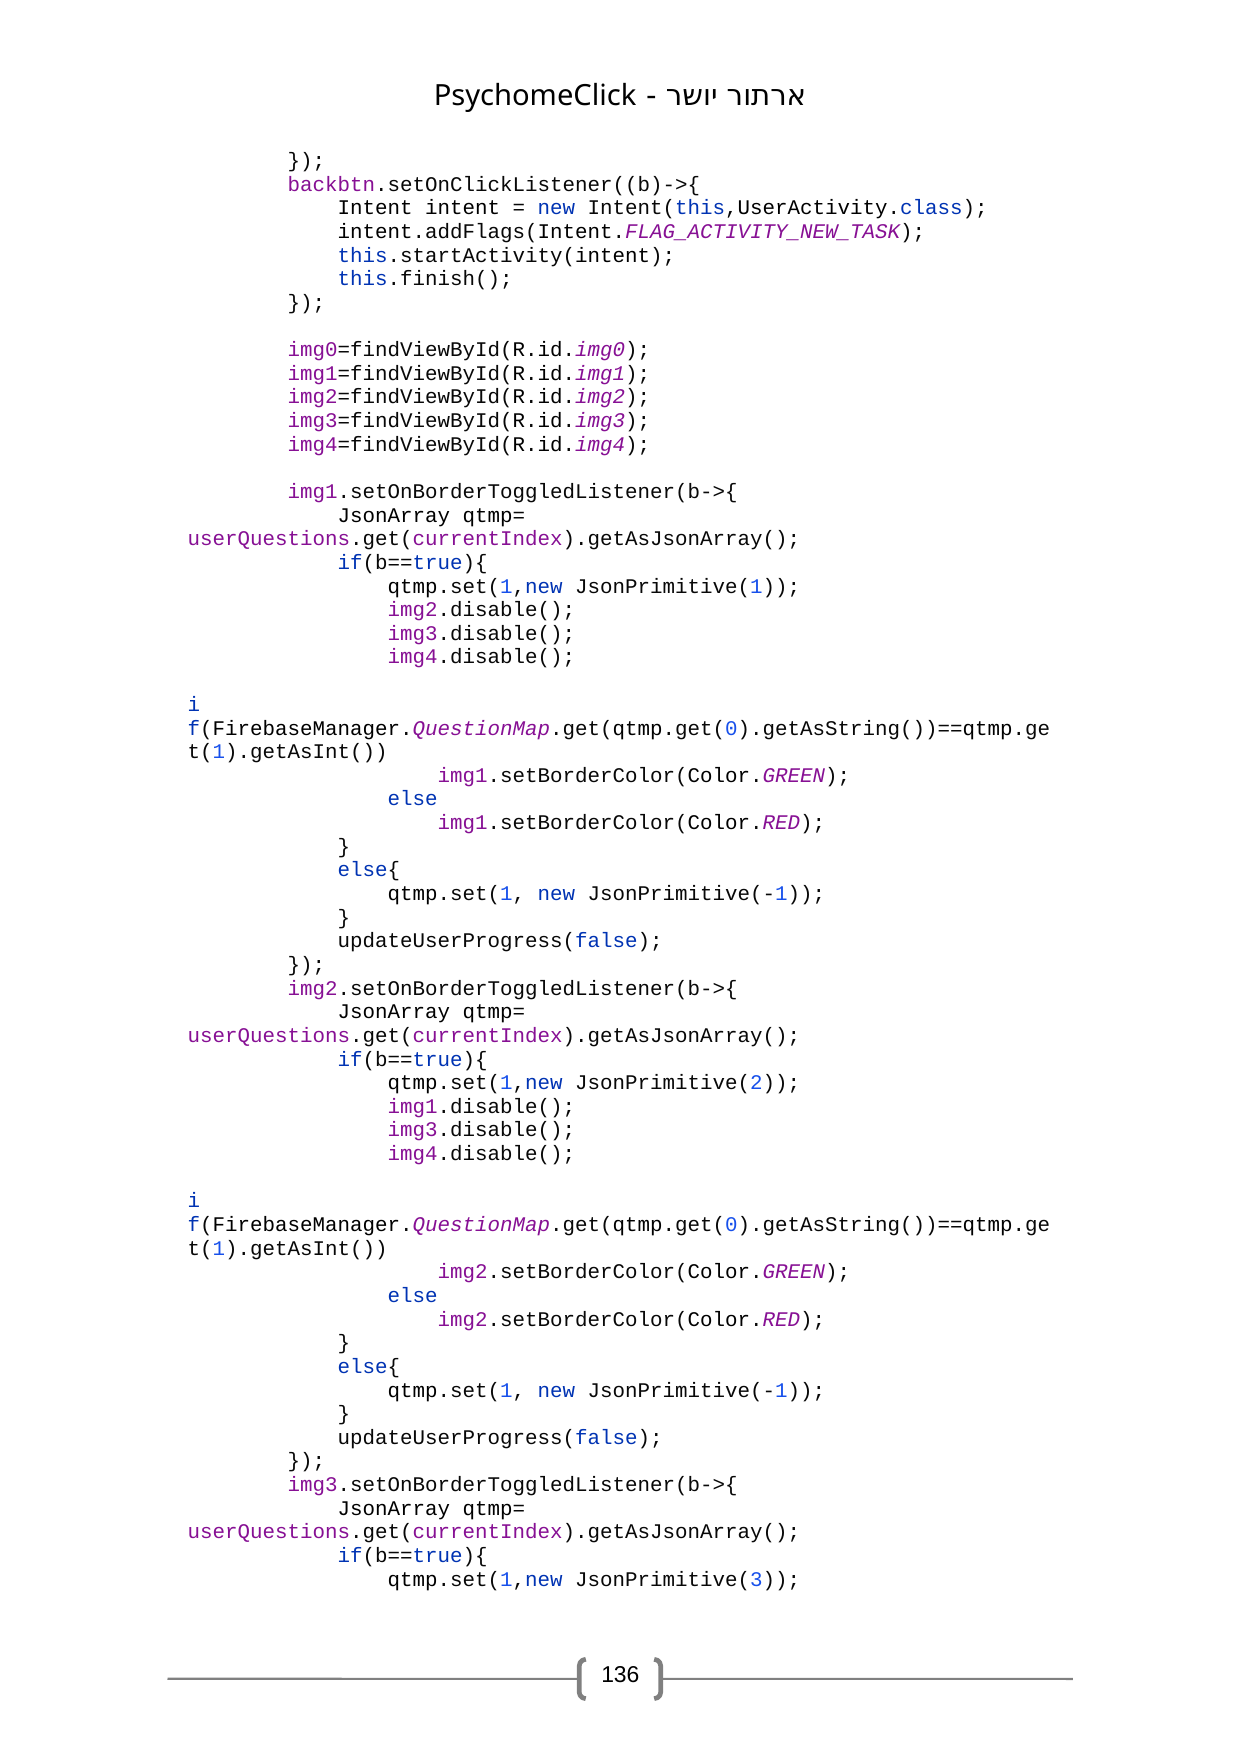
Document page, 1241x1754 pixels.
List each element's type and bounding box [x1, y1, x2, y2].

text [187, 150, 1053, 1592]
